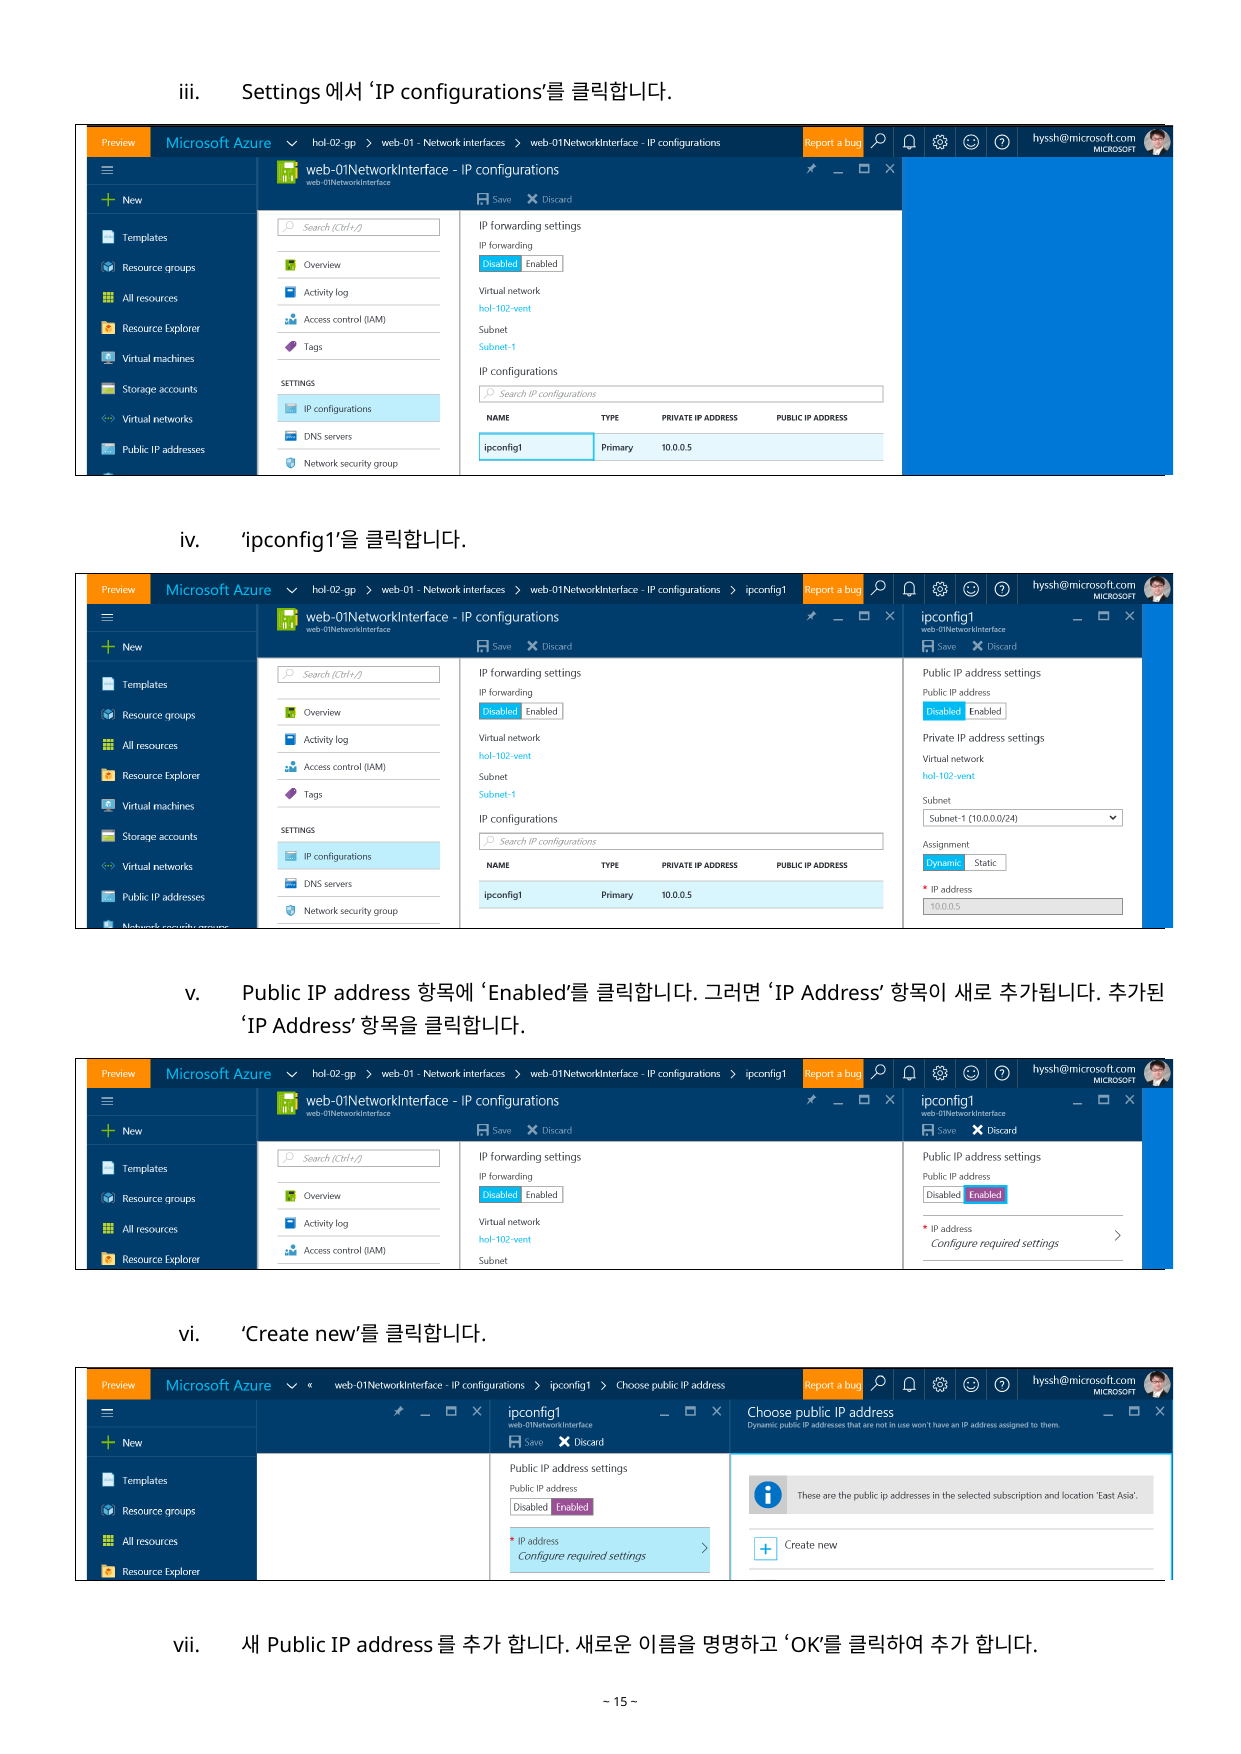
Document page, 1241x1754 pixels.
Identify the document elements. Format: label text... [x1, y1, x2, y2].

list Settings에서 ‘IP configurations’를 클릭합니다. [200, 75, 1165, 105]
table_header [76, 125, 86, 475]
list ‘Create new’를 클릭합니다. [200, 1317, 1165, 1347]
picture [86, 573, 1174, 928]
list ‘ipconfig1’을 클릭합니다. [200, 523, 1165, 553]
list Public IP address 항목에 ‘Enabled’를 클릭합니다. 그러면 ‘IP Address’ 항목이 새로 추가됩니다. 추가된 ‘IP Address’ 항목을 클릭합니다. [200, 976, 1165, 1039]
table_header [76, 574, 86, 928]
picture [86, 125, 1174, 475]
list 새 Public IP address를 추가 합니다. 새로운 이름을 명명하고 ‘OK’를 클릭하여 추가 합니다. [200, 1628, 1165, 1658]
table_header [76, 1368, 86, 1580]
table_header [76, 1059, 86, 1269]
picture [86, 1367, 1174, 1580]
picture [86, 1059, 1174, 1269]
